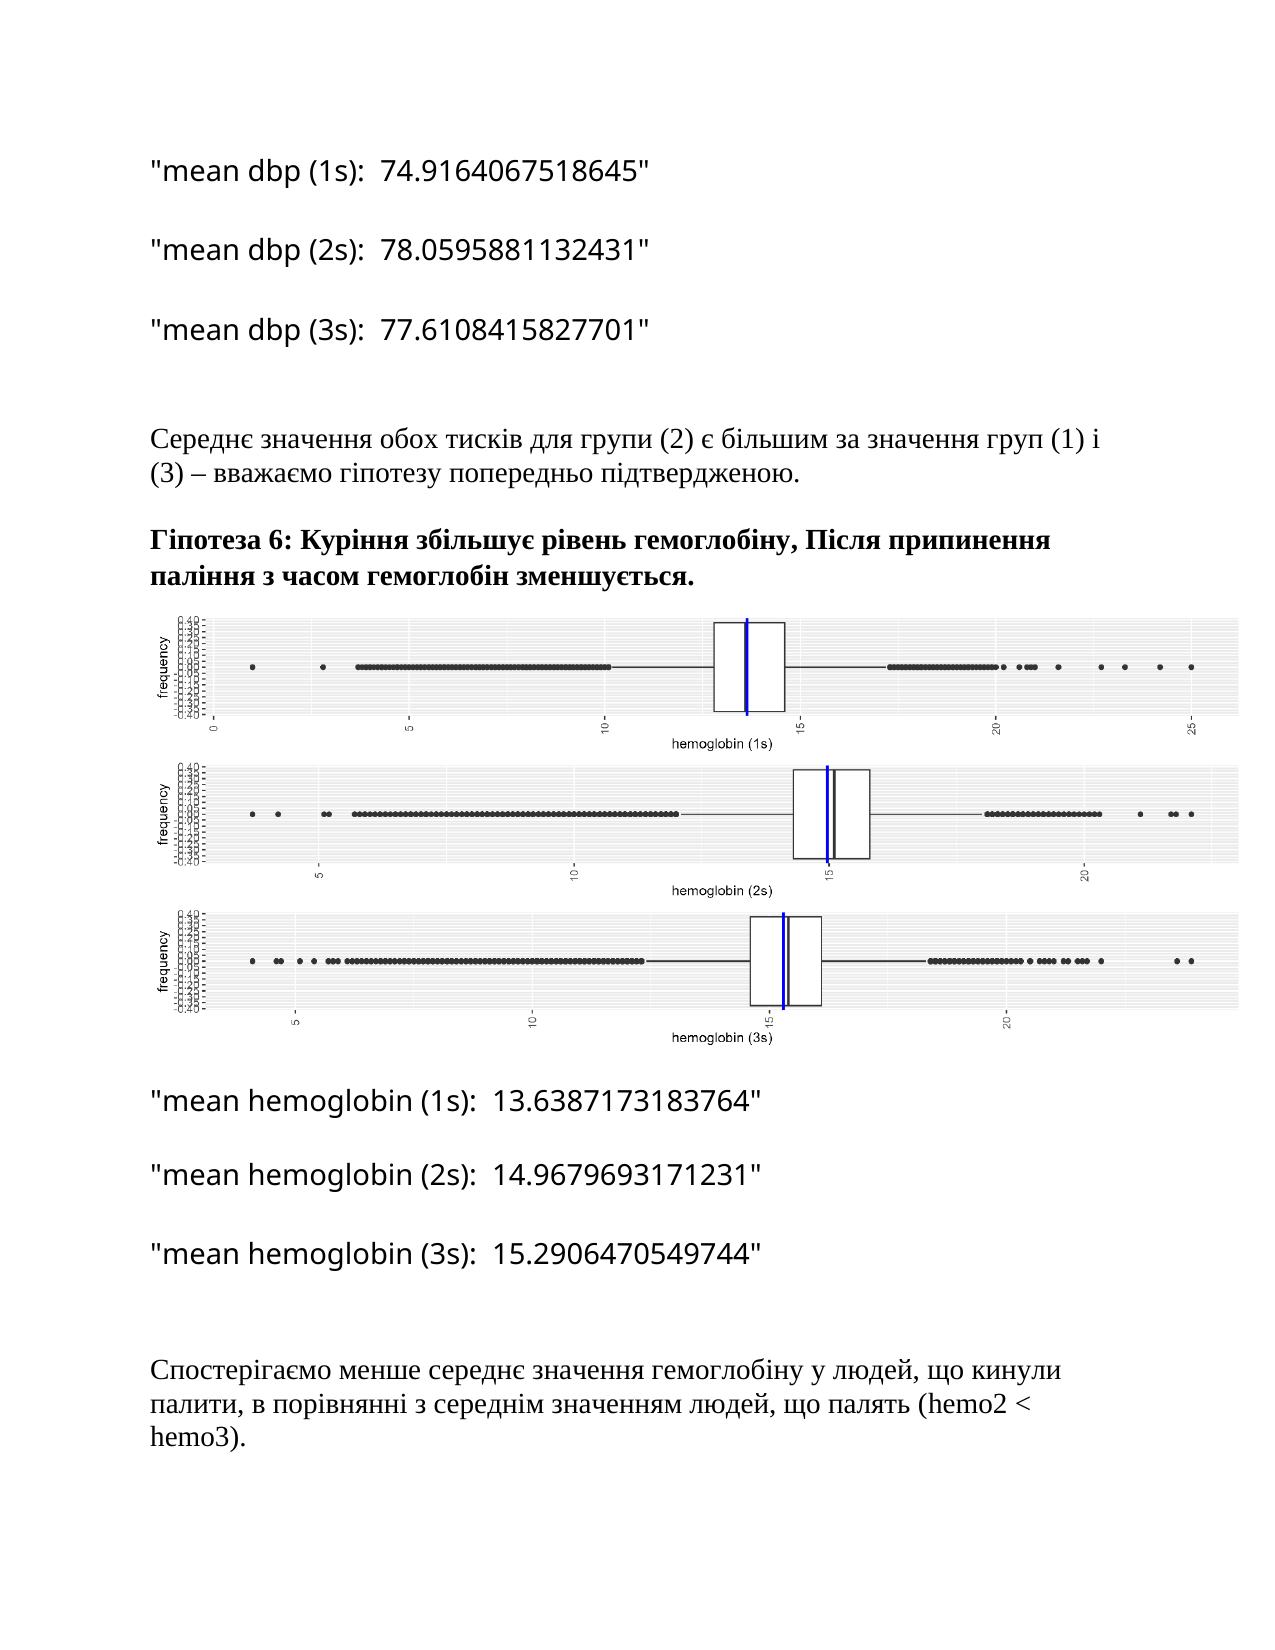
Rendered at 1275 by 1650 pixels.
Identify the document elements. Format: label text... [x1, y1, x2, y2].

text "mean dbp (2s): 78.0595881132431" [150, 229, 1125, 269]
text Гіпотеза 6: Куріння збільшує рівень гемоглобіну, Після припинення паління з часом гемоглобін зменшується. [150, 522, 1125, 592]
text "mean dbp (1s): 74.9164067518645" [150, 150, 1125, 190]
text "mean dbp (3s): 77.6108415827701" [150, 309, 1125, 348]
picture [150, 611, 1245, 1052]
text "mean hemoglobin (2s): 14.9679693171231" [150, 1154, 1125, 1193]
text Спостерігаємо менше середнє значення гемоглобіну у людей, що кинули палити, в порівнянні з середнім значенням людей, що палять (hemo2 < hemo3). [150, 1352, 1125, 1453]
text Середнє значення обох тисків для групи (2) є більшим за значення груп (1) і (3) – вважаємо гіпотезу попередньо підтвердженою. [150, 422, 1125, 489]
text "mean hemoglobin (3s): 15.2906470549744" [150, 1233, 1125, 1273]
text "mean hemoglobin (1s): 13.6387173183764" [150, 1081, 1125, 1120]
